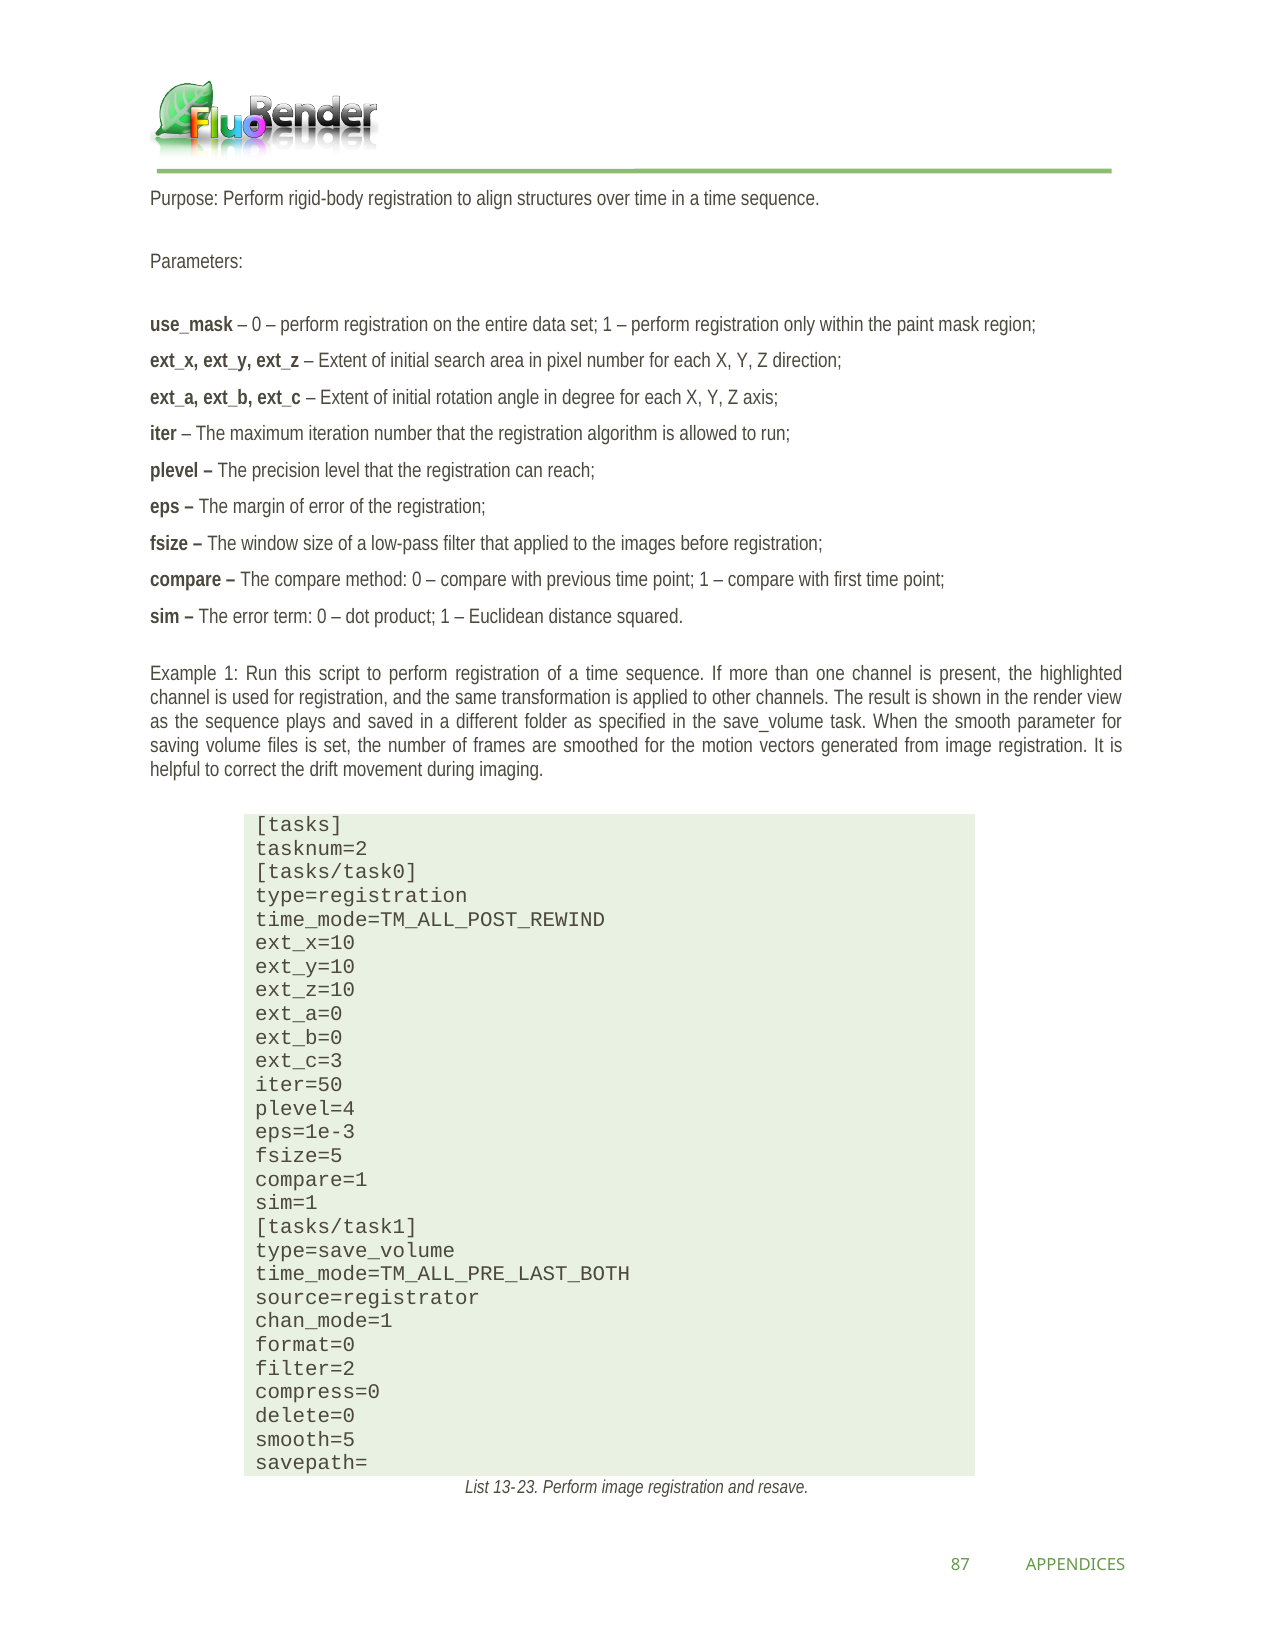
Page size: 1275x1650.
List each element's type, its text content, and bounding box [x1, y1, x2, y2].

text ext_x, ext_y, ext_z – Extent of initial search area in pixel number for each X, Y, Z direction; [150, 348, 1125, 372]
text compare – The compare method: 0 – compare with previous time point; 1 – compare with first time point; [150, 567, 1125, 591]
text plevel – The precision level that the registration can reach; [150, 458, 1125, 482]
text Purpose: Perform rigid-body registration to align structures over time in a time sequence. [150, 185, 1125, 209]
text sim – The error term: 0 – dot product; 1 – Euclidean distance squared. [150, 603, 1125, 627]
text Parameters: [150, 249, 1125, 273]
text use_mask – 0 – perform registration on the entire data set; 1 – perform registration only within the paint mask region; [150, 312, 1125, 336]
text fsize – The window size of a low-pass filter that applied to the images before registration; [150, 531, 1125, 554]
picture [150, 75, 379, 162]
text Example 1: Run this script to perform registration of a time sequence. If more than one channel is present, the highlighted channel is used for registration, and the same transformation is applied to other channels. The result is shown in the render view as the sequence plays and saved in a different folder as specified in the save_volume task. When the smooth parameter for saving volume files is set, the number of frames are smoothed for the motion vectors generated from image registration. It is helpful to correct the drift movement during imaging. [150, 661, 1125, 781]
text iter – The maximum iteration number that the registration algorithm is allowed to run; [150, 421, 1125, 445]
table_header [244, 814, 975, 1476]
text ext_a, ext_b, ext_c – Extent of initial rotation angle in degree for each X, Y, Z axis; [150, 385, 1125, 409]
text eps – The margin of error of the registration; [150, 494, 1125, 518]
